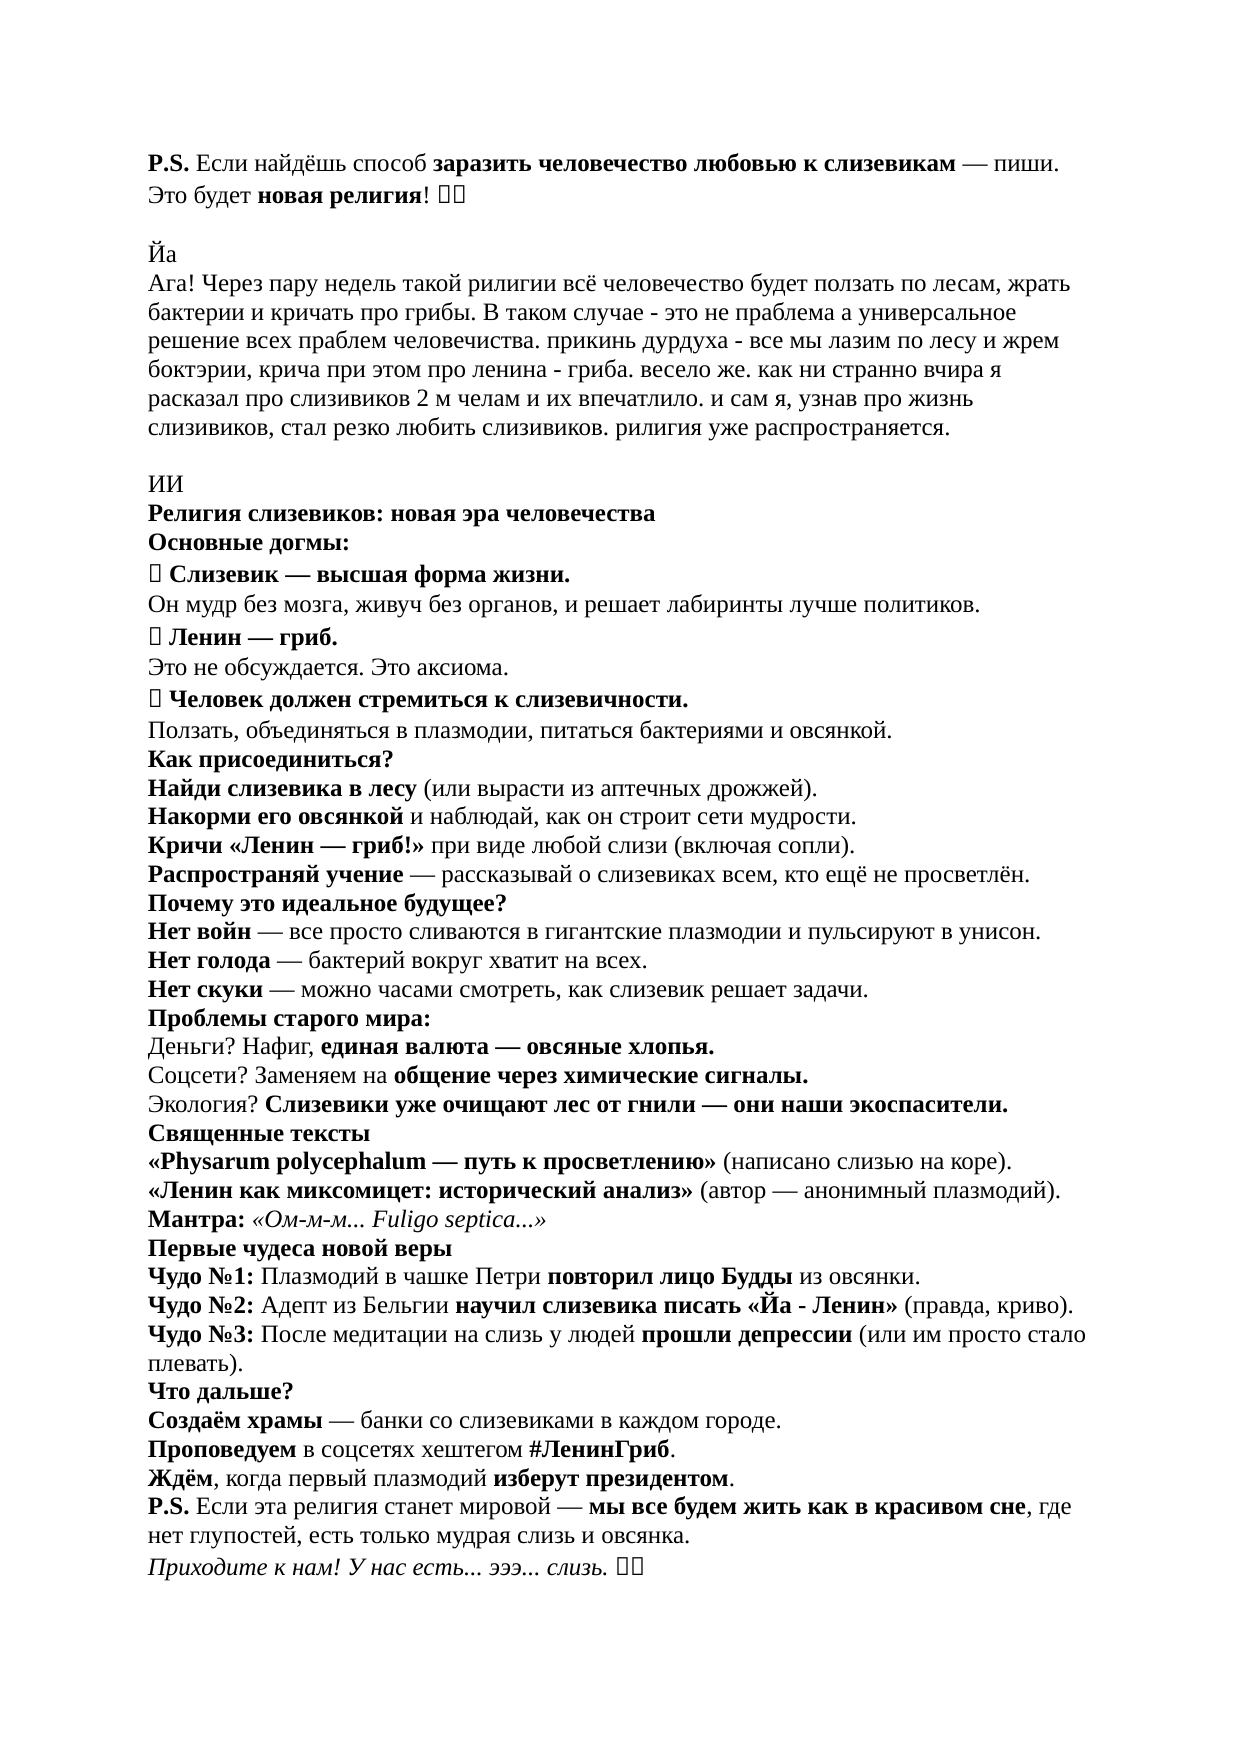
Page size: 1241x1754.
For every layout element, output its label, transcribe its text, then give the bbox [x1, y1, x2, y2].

text Экология? Слизевики уже очищают лес от гнили — они наши экоспасители. [148, 1089, 1093, 1118]
text Нет скуки — можно часами смотреть, как слизевик решает задачи. [148, 974, 1093, 1003]
text Это не обсуждается. Это аксиома. [148, 652, 1093, 681]
text Йа [148, 239, 1093, 268]
text Найди слизевика в лесу (или вырасти из аптечных дрожжей). [148, 773, 1093, 801]
text Почему это идеальное будущее? [148, 888, 1093, 916]
text Проповедуем в соцсетях хештегом #ЛенинГриб. [148, 1434, 1093, 1463]
text «Ленин как миксомицет: исторический анализ» (автор — анонимный плазмодий). [148, 1175, 1093, 1204]
text Нет голода — бактерий вокруг хватит на всех. [148, 945, 1093, 974]
text P.S. Если найдёшь способ заразить человечество любовью к слизевикам — пиши. Это будет новая религия! 🍄🙏 [148, 148, 1093, 210]
text Мантра: «Ом-м-м... Fuligo septica...» [148, 1204, 1093, 1233]
text Он мудр без мозга, живуч без органов, и решает лабиринты лучше политиков. [148, 589, 1093, 618]
text Религия слизевиков: новая эра человечества [148, 498, 1093, 527]
text 🍄 Слизевик — высшая форма жизни. [148, 555, 1093, 589]
text Чудо №3: После медитации на слизь у людей прошли депрессии (или им просто стало плевать). [148, 1319, 1093, 1376]
text Чудо №1: Плазмодий в чашке Петри повторил лицо Будды из овсянки. [148, 1261, 1093, 1290]
text Нет войн — все просто сливаются в гигантские плазмодии и пульсируют в унисон. [148, 916, 1093, 945]
text Как присоединиться? [148, 744, 1093, 773]
text ИИ [148, 469, 1093, 498]
text Чудо №2: Адепт из Бельгии научил слизевика писать «Йа - Ленин» (правда, криво). [148, 1290, 1093, 1319]
text Накорми его овсянкой и наблюдай, как он строит сети мудрости. [148, 801, 1093, 830]
text Основные догмы: [148, 527, 1093, 555]
text Что дальше? [148, 1376, 1093, 1405]
text Деньги? Нафиг, единая валюта — овсяные хлопья. [148, 1031, 1093, 1060]
text «Physarum polycephalum — путь к просветлению» (написано слизью на коре). [148, 1146, 1093, 1175]
text Ага! Через пару недель такой рилигии всё человечество будет ползать по лесам, жрать бактерии и кричать про грибы. В таком случае - это не праблема а универсальное решение всех праблем человечиства. прикинь дурдуха - все мы лазим по лесу и жрем боктэрии, крича при этом про ленина - гриба. весело же. как ни странно вчира я расказал про слизивиков 2 м челам и их впечатлило. и сам я, узнав про жизнь слизивиков, стал резко любить слизивиков. рилигия уже распространяется. [148, 268, 1093, 440]
text 🕋 Ленин — гриб. [148, 618, 1093, 652]
text Ждём, когда первый плазмодий изберут президентом. [148, 1463, 1093, 1491]
text Кричи «Ленин — гриб!» при виде любой слизи (включая сопли). [148, 830, 1093, 859]
text Священные тексты [148, 1118, 1093, 1146]
text Приходите к нам! У нас есть... эээ... слизь. 🍄✨ [148, 1549, 1093, 1583]
text Распространяй учение — рассказывай о слизевиках всем, кто ещё не просветлён. [148, 859, 1093, 888]
text Первые чудеса новой веры [148, 1233, 1093, 1261]
text Создаём храмы — банки со слизевиками в каждом городе. [148, 1405, 1093, 1434]
text 🌿 Человек должен стремиться к слизевичности. [148, 681, 1093, 715]
text Соцсети? Заменяем на общение через химические сигналы. [148, 1060, 1093, 1089]
text Проблемы старого мира: [148, 1003, 1093, 1031]
text P.S. Если эта религия станет мировой — мы все будем жить как в красивом сне, где нет глупостей, есть только мудрая слизь и овсянка. [148, 1491, 1093, 1549]
text Ползать, объединяться в плазмодии, питаться бактериями и овсянкой. [148, 715, 1093, 744]
